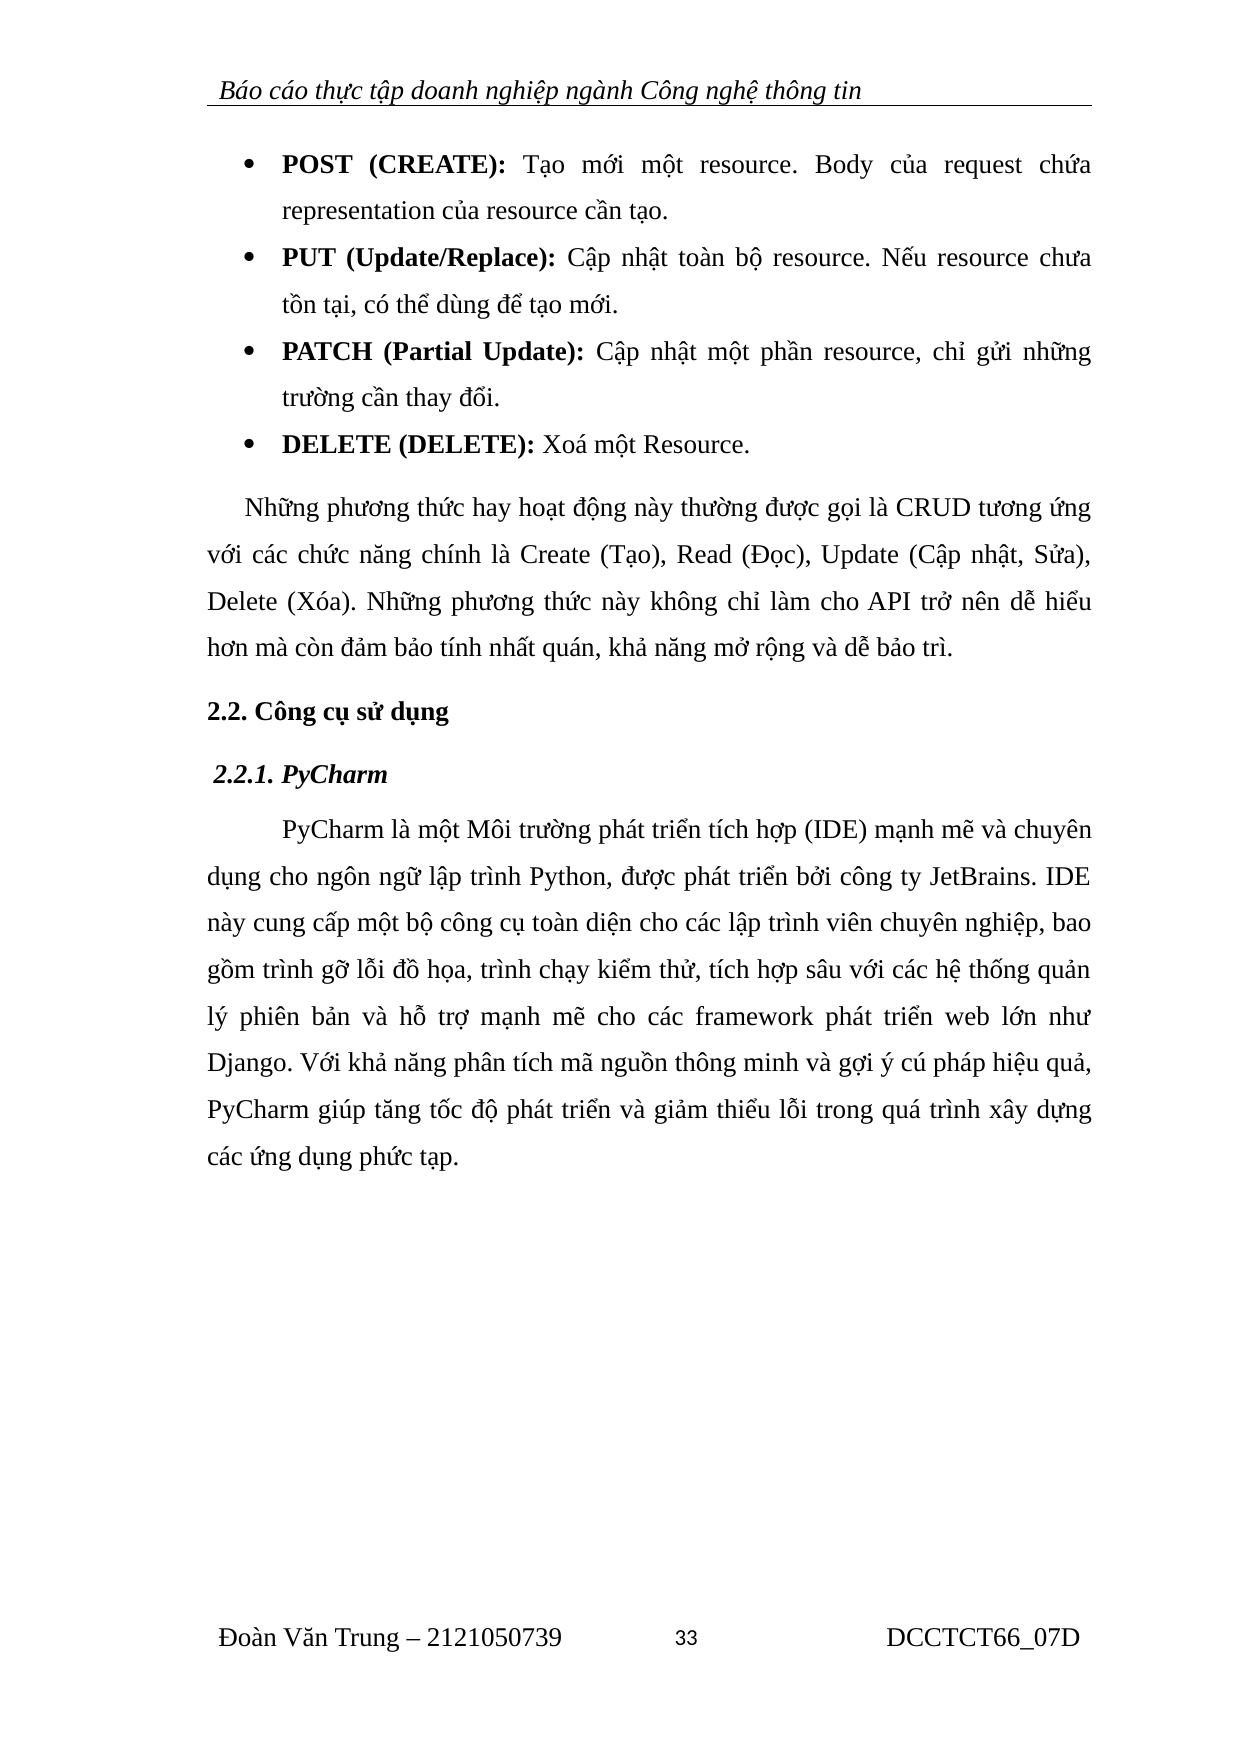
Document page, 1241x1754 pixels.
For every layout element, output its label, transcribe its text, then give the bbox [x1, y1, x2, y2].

subtitle 2.2. Công cụ sử dụng [207, 695, 1092, 726]
subtitle 2.2.1. PyCharm [207, 758, 1092, 789]
list PUT (Update/Replace): Cập nhật toàn bộ resource. Nếu resource chưa tồn tại, có thể dùng để tạo mới. [244, 241, 1092, 319]
list DELETE (DELETE): Xoá một Resource. [244, 428, 1092, 459]
list PATCH (Partial Update): Cập nhật một phần resource, chỉ gửi những trường cần thay đổi. [244, 334, 1092, 412]
text Những phương thức hay hoạt động này thường được gọi là CRUD tương ứng với các chức năng chính là Create (Tạo), Read (Đọc), Update (Cập nhật, Sửa), Delete (Xóa). Những phương thức này không chỉ làm cho API trở nên dễ hiểu hơn mà còn đảm bảo tính nhất quán, khả năng mở rộng và dễ bảo trì. [207, 492, 1092, 663]
text PyCharm là một Môi trường phát triển tích hợp (IDE) mạnh mẽ và chuyên dụng cho ngôn ngữ lập trình Python, được phát triển bởi công ty JetBrains. IDE này cung cấp một bộ công cụ toàn diện cho các lập trình viên chuyên nghiệp, bao gồm trình gỡ lỗi đồ họa, trình chạy kiểm thử, tích hợp sâu với các hệ thống quản lý phiên bản và hỗ trợ mạnh mẽ cho các framework phát triển web lớn như Django. Với khả năng phân tích mã nguồn thông minh và gợi ý cú pháp hiệu quả, PyCharm giúp tăng tốc độ phát triển và giảm thiểu lỗi trong quá trình xây dựng các ứng dụng phức tạp. [207, 813, 1092, 1171]
list POST (CREATE): Tạo mới một resource. Body của request chứa representation của resource cần tạo. [244, 148, 1092, 226]
